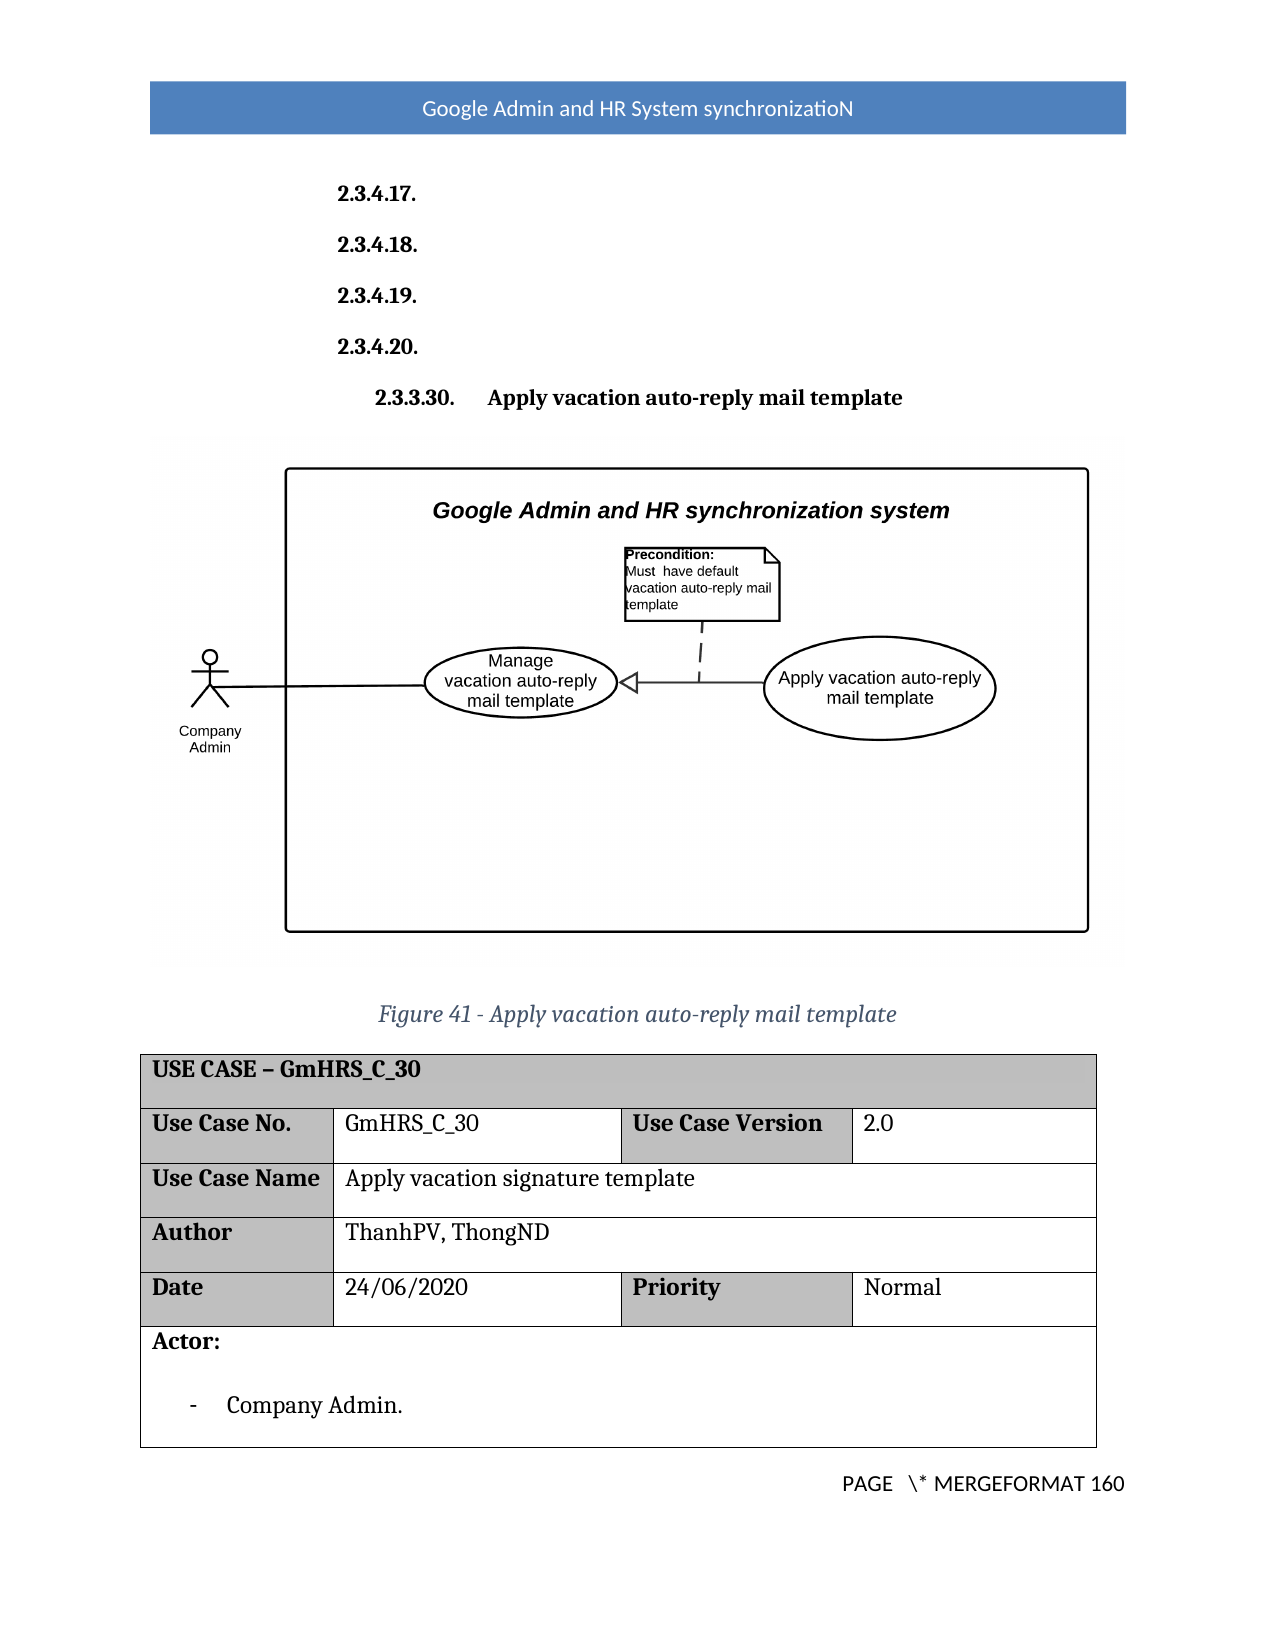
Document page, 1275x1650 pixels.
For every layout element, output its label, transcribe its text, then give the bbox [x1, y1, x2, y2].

text Figure 41 - Apply vacation auto-reply mail template [150, 1000, 1125, 1028]
table_cell Use Case Name [141, 1164, 333, 1217]
table_cell ThanhPV, ThongND [334, 1218, 1096, 1272]
table_cell Date [141, 1273, 333, 1326]
table_cell Priority [622, 1273, 852, 1326]
table_cell 2.0 [853, 1109, 1096, 1163]
subtitle Apply vacation auto-reply mail template [375, 385, 1125, 411]
table_cell Apply vacation signature template [334, 1164, 1096, 1217]
table_header USE CASE – GmHRS_C_30 [141, 1055, 1096, 1108]
table_cell Author [141, 1218, 333, 1272]
table_cell Normal [853, 1273, 1096, 1326]
table_cell Use Case No. [141, 1109, 333, 1163]
table_cell Use Case Version [622, 1109, 852, 1163]
table_cell GmHRS_C_30 [334, 1109, 621, 1163]
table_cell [141, 1327, 1096, 1447]
picture [150, 436, 1125, 967]
table_cell 24/06/2020 [334, 1273, 621, 1326]
